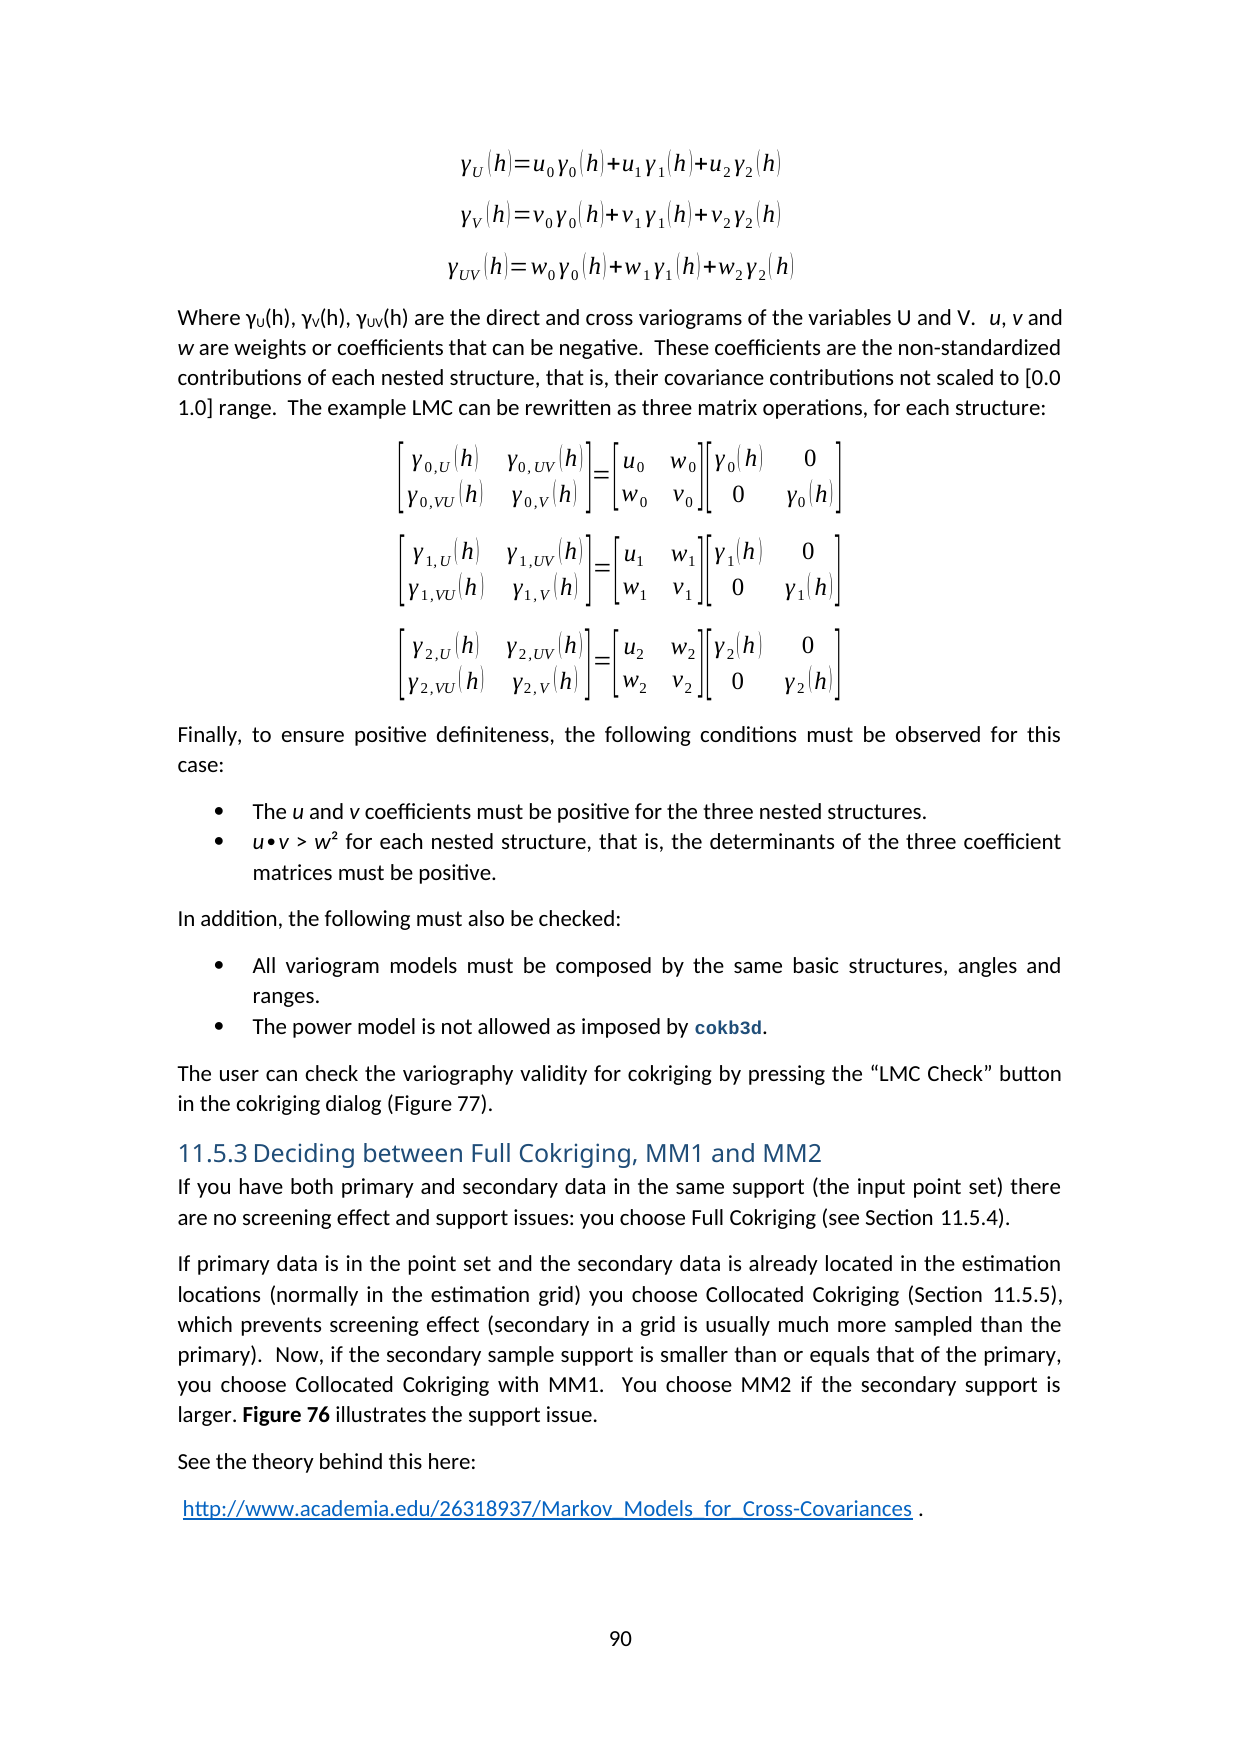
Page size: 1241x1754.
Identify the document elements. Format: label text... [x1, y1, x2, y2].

text If primary data is in the point set and the secondary data is already located in the estimation locations (normally in the estimation grid) you choose Collocated Cokriging (Section 11.5.5), which prevents screening effect (secondary in a grid is usually much more sampled than the primary). Now, if the secondary sample support is smaller than or equals that of the primary, you choose Collocated Cokriging with MM1. You choose MM2 if the secondary support is larger. Figure 76 illustrates the support issue. [177, 1249, 1063, 1429]
text The user can check the variography validity for cokriging by pressing the “LMC Check” button in the cokriging dialog (Figure 77). [177, 1059, 1063, 1117]
list The power model is not allowed as imposed by cokb3d. [215, 1012, 1063, 1040]
text See the theory behind this here: [177, 1447, 1063, 1476]
text If you have both primary and secondary data in the same support (the input point set) there are no screening effect and support issues: you choose Full Cokriging (see Section 11.5.4). [177, 1172, 1063, 1231]
text Finally, to ensure positive definiteness, the following conditions must be observed for this case: [177, 720, 1063, 778]
list All variogram models must be composed by the same basic structures, angles and ranges. [215, 951, 1063, 1009]
subtitle Deciding between Full Cokriging, MM1 and MM2 [177, 1136, 1063, 1170]
list u∙v > w² for each nested structure, that is, the determinants of the three coefficient matrices must be positive. [215, 827, 1063, 886]
text In addition, the following must also be checked: [177, 904, 1063, 932]
list The u and v coefficients must be positive for the three nested structures. [215, 797, 1063, 825]
text http://www.academia.edu/26318937/Markov_Models_for_Cross-Covariances . [177, 1494, 1063, 1522]
text Where γU(h), γV(h), γUV(h) are the direct and cross variograms of the variables U and V. u, v and w are weights or coefficients that can be negative. These coefficients are the non-standardized contributions of each nested structure, that is, their covariance contributions not scaled to [0.0 1.0] range. The example LMC can be rewritten as three matrix operations, for each structure: [177, 303, 1063, 421]
